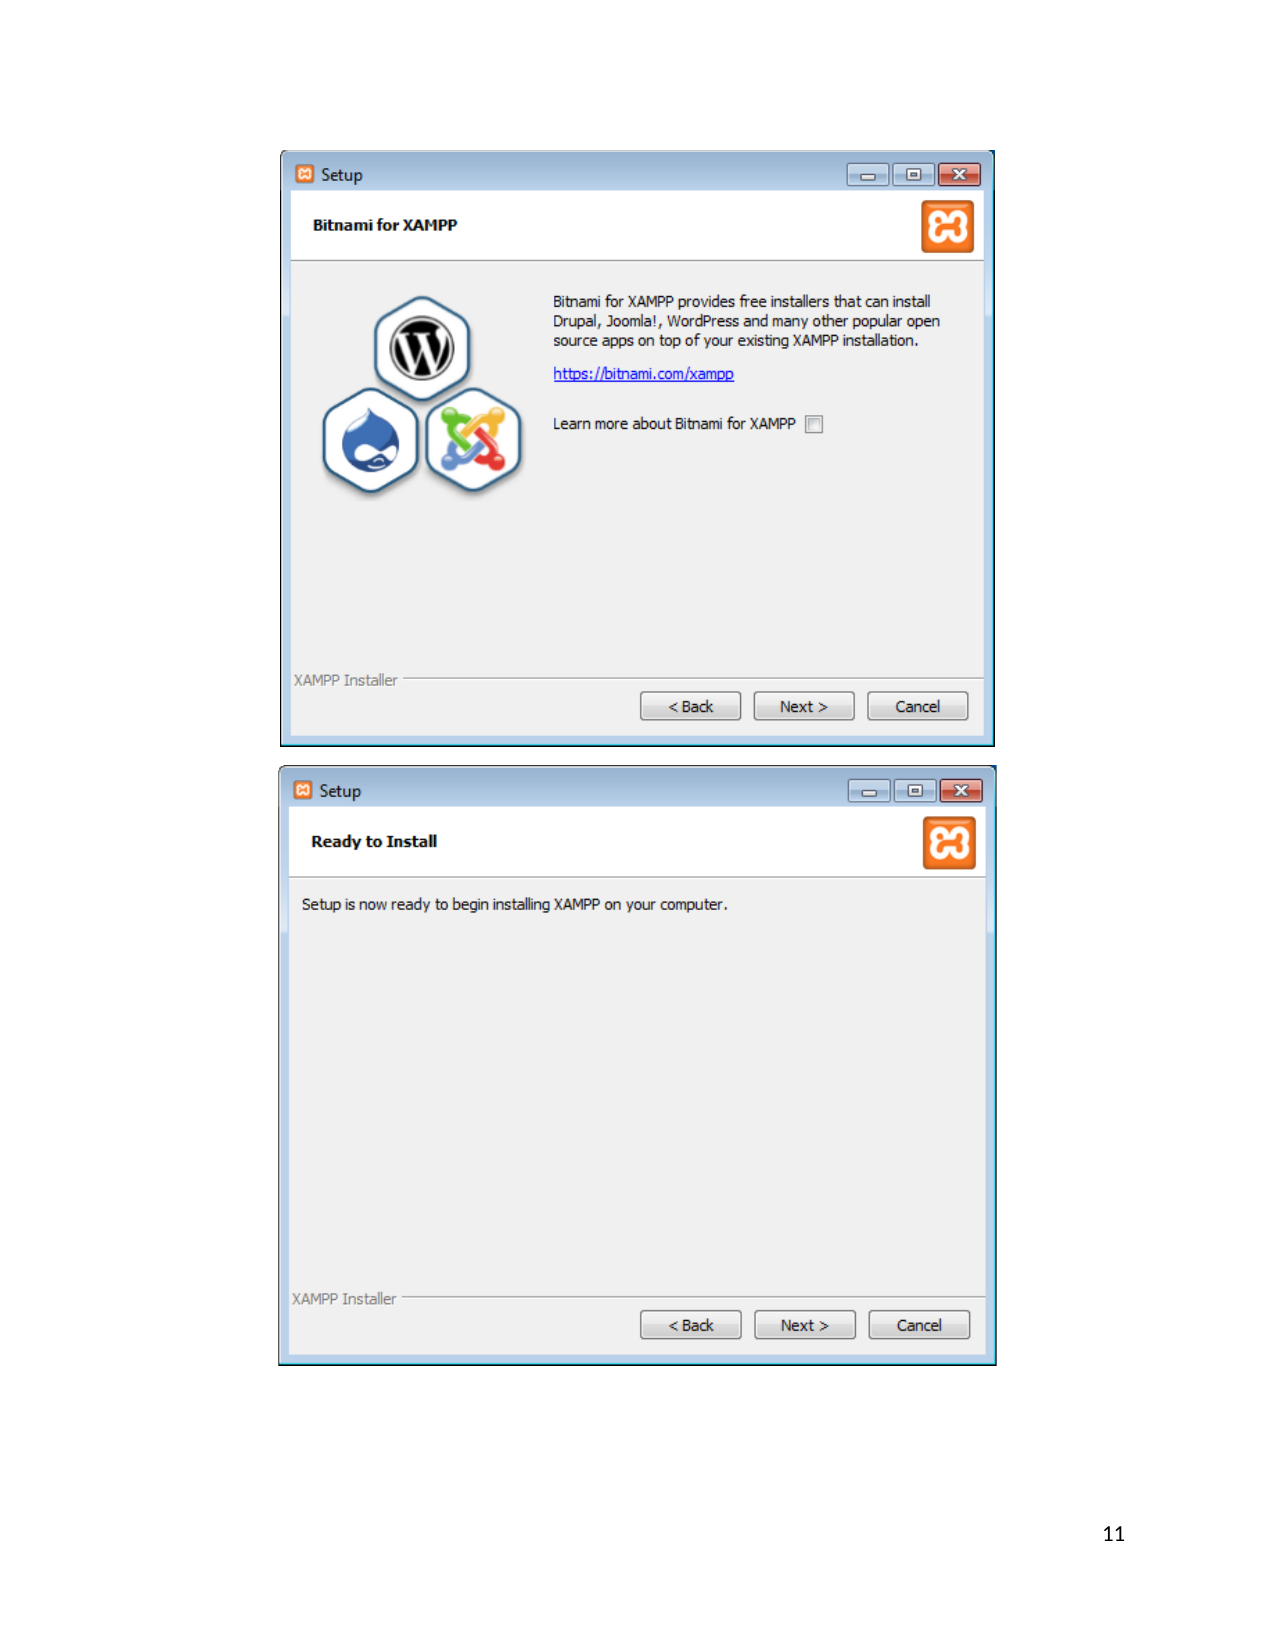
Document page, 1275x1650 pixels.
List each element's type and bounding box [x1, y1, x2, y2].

picture [280, 150, 995, 747]
picture [278, 765, 997, 1366]
